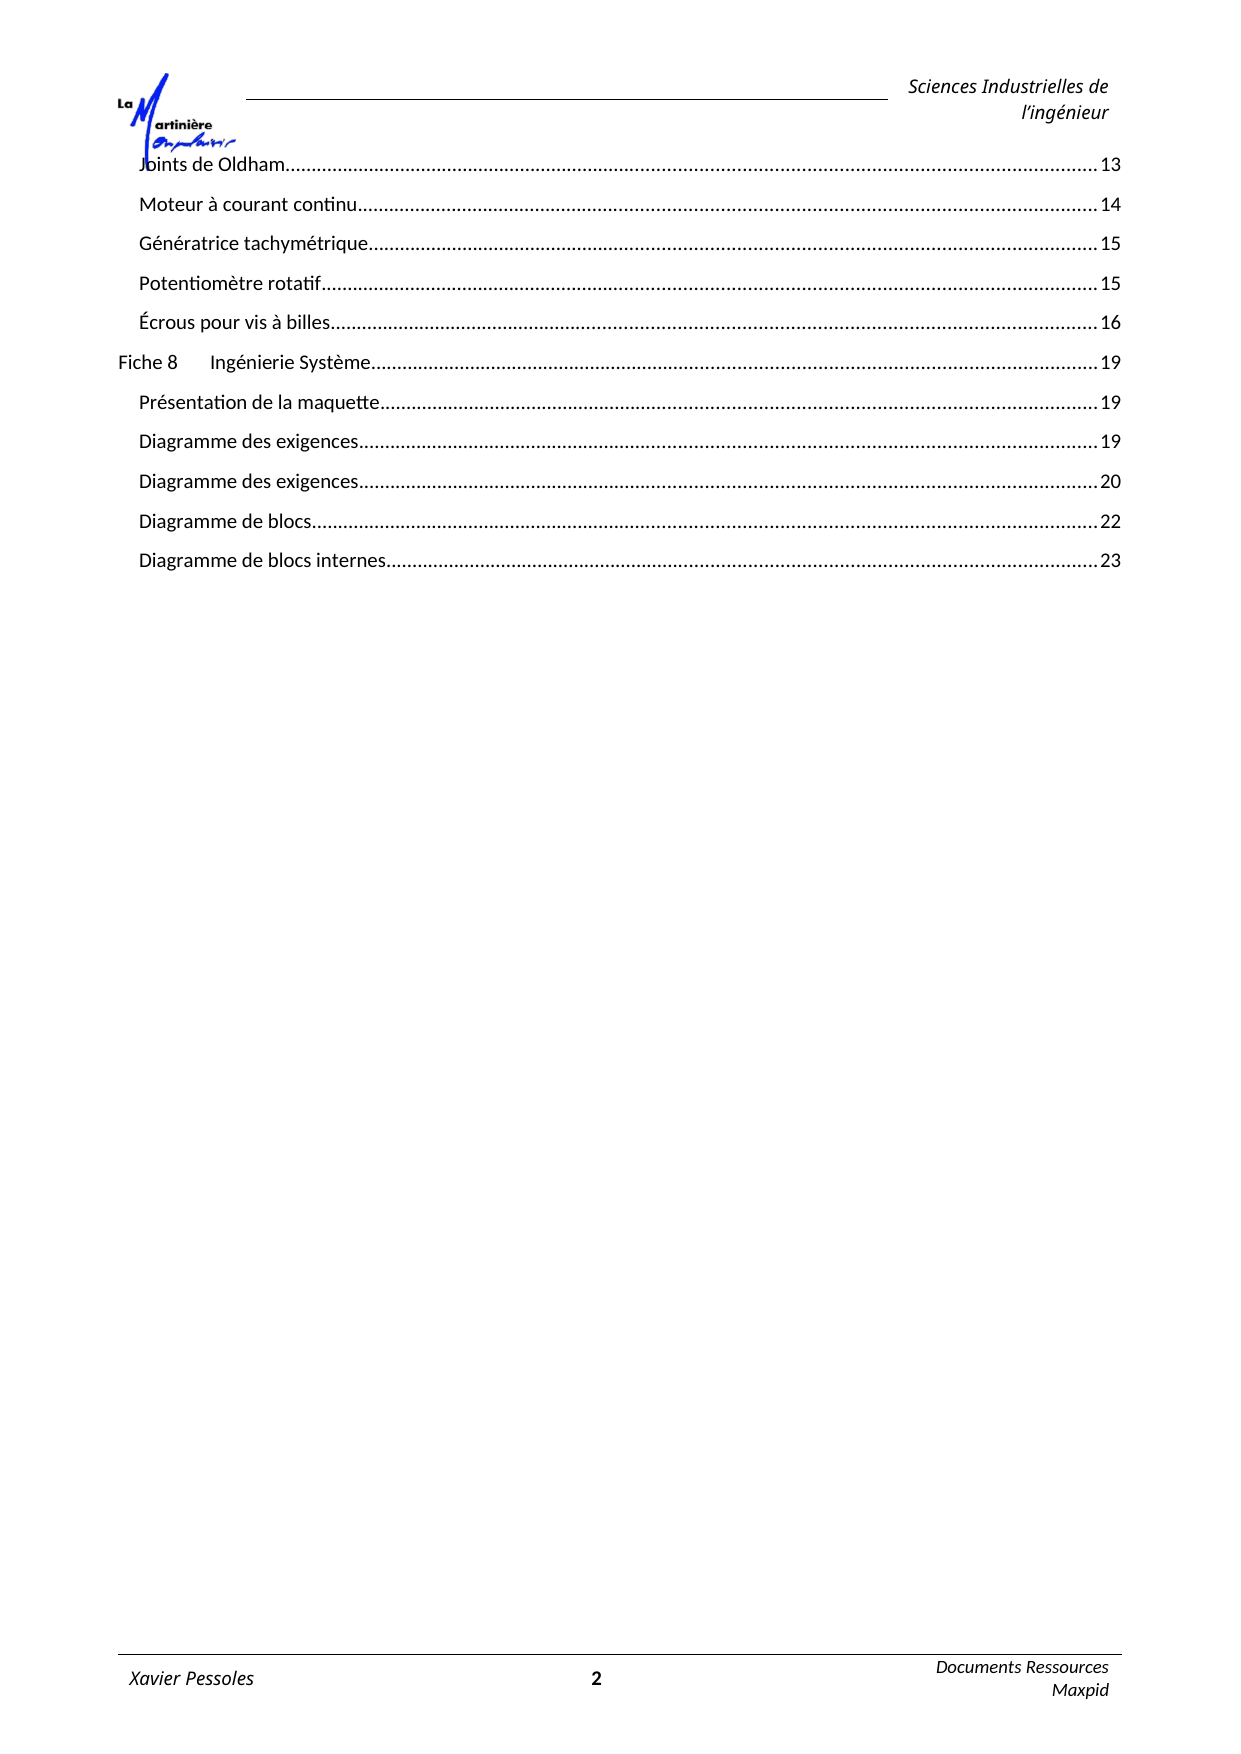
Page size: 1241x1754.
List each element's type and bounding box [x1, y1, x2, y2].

picture [221, 159, 229, 170]
picture [164, 162, 169, 171]
picture [148, 162, 153, 170]
picture [117, 73, 236, 171]
